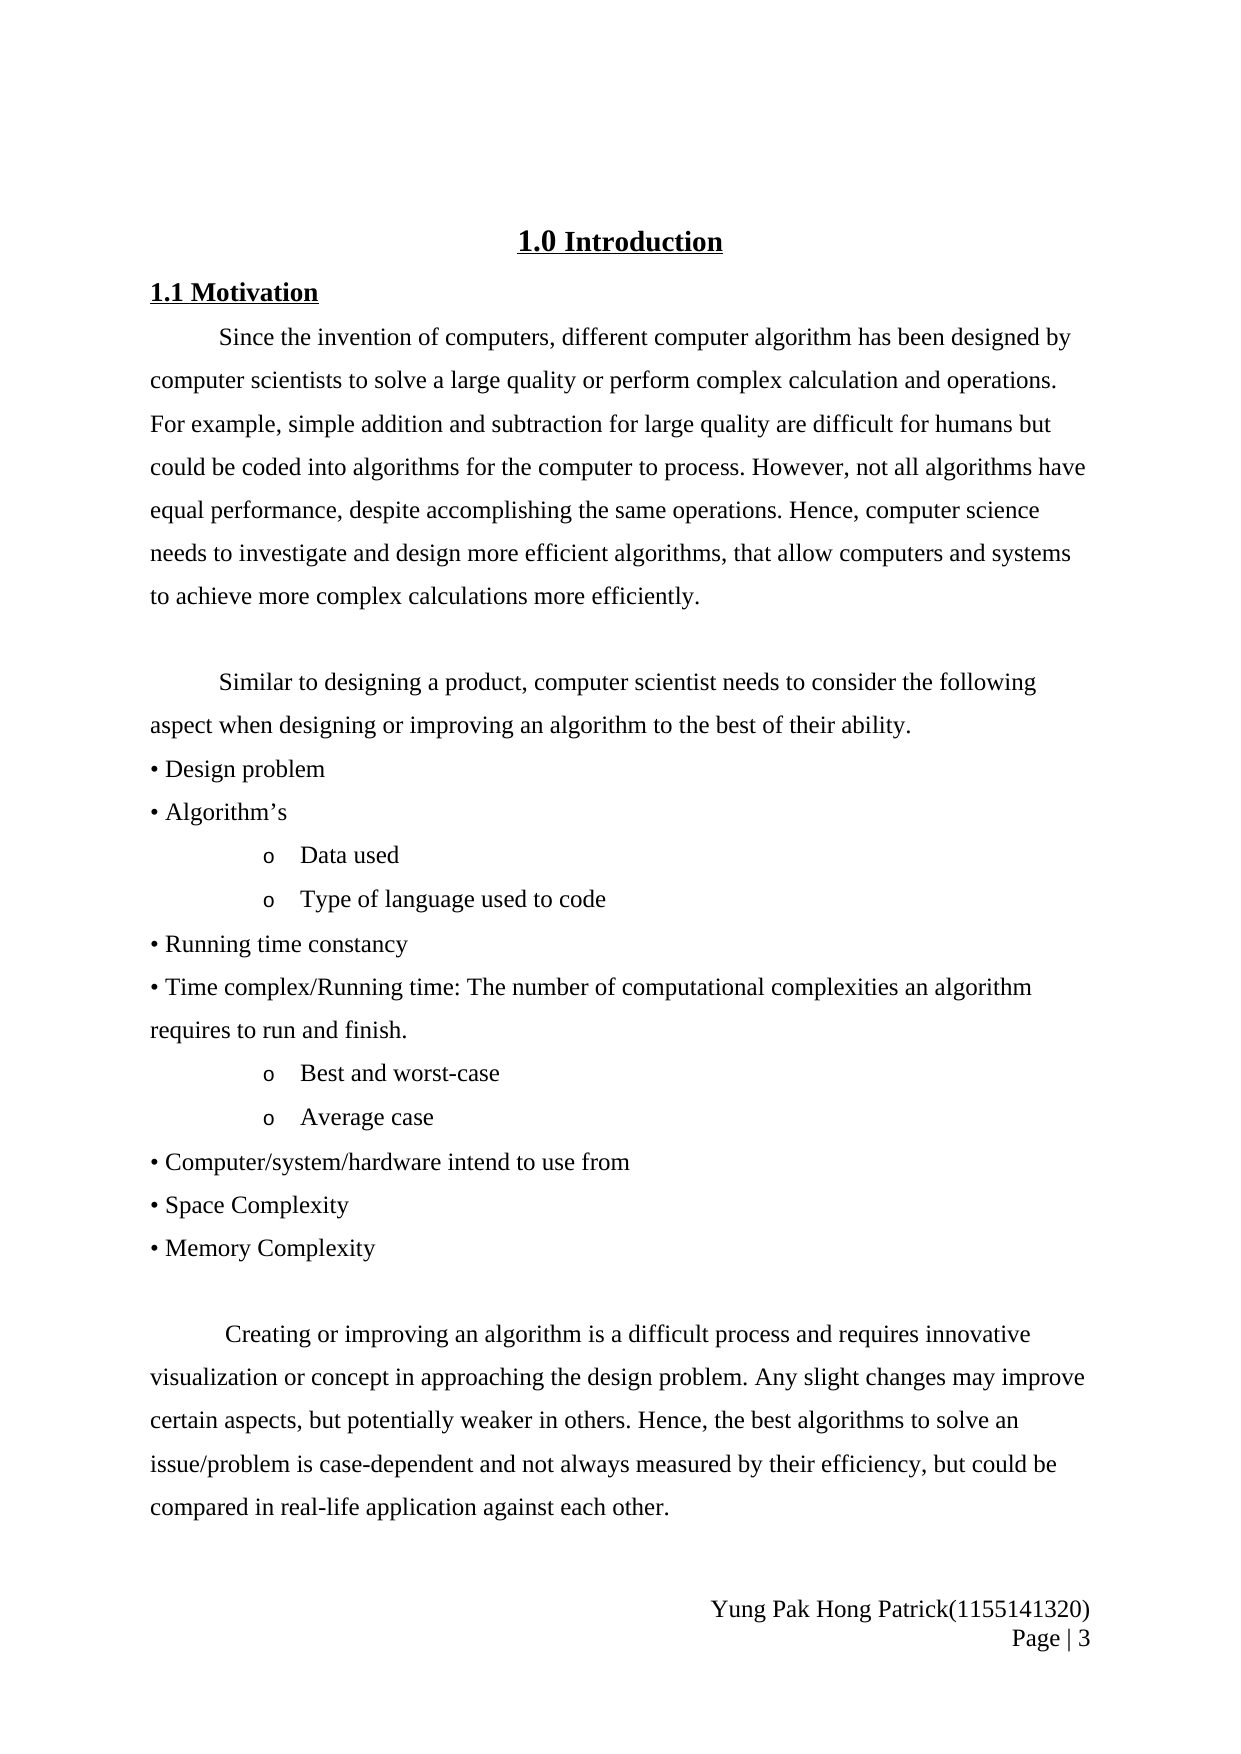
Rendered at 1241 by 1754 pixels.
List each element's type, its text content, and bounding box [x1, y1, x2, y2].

text Creating or improving an algorithm is a difficult process and requires innovative visualization or concept in approaching the design problem. Any slight changes may improve certain aspects, but potentially weaker in others. Hence, the best algorithms to solve an issue/problem is case-dependent and not always measured by their efficiency, but could be compared in real-life application against each other. [150, 1319, 1090, 1521]
list Average case [262, 1102, 1090, 1132]
text • Computer/system/hardware intend to use from [150, 1147, 1090, 1176]
text Similar to designing a product, computer scientist needs to consider the following aspect when designing or improving an algorithm to the best of their ability. [150, 667, 1090, 739]
list Data used [262, 840, 1090, 869]
text 1.1 Motivation [150, 276, 1090, 307]
list Type of language used to code [262, 884, 1090, 914]
text • Space Complexity [150, 1190, 1090, 1219]
text • Running time constancy [150, 929, 1090, 957]
text • Algorithm’s [150, 797, 1090, 826]
text • Design problem [150, 754, 1090, 782]
text Since the invention of computers, different computer algorithm has been designed by computer scientists to solve a large quality or perform complex calculation and operations. For example, simple addition and subtraction for large quality are difficult for humans but could be coded into algorithms for the computer to process. However, not all algorithms have equal performance, despite accomplishing the same operations. Hence, computer science needs to investigate and design more efficient algorithms, that allow computers and systems to achieve more complex calculations more efficiently. [150, 322, 1090, 610]
list Best and worst-case [262, 1058, 1090, 1088]
text 1.0 Introduction [150, 222, 1090, 258]
text • Time complex/Running time: The number of computational complexities an algorithm requires to run and finish. [150, 972, 1090, 1044]
text • Memory Complexity [150, 1233, 1090, 1262]
